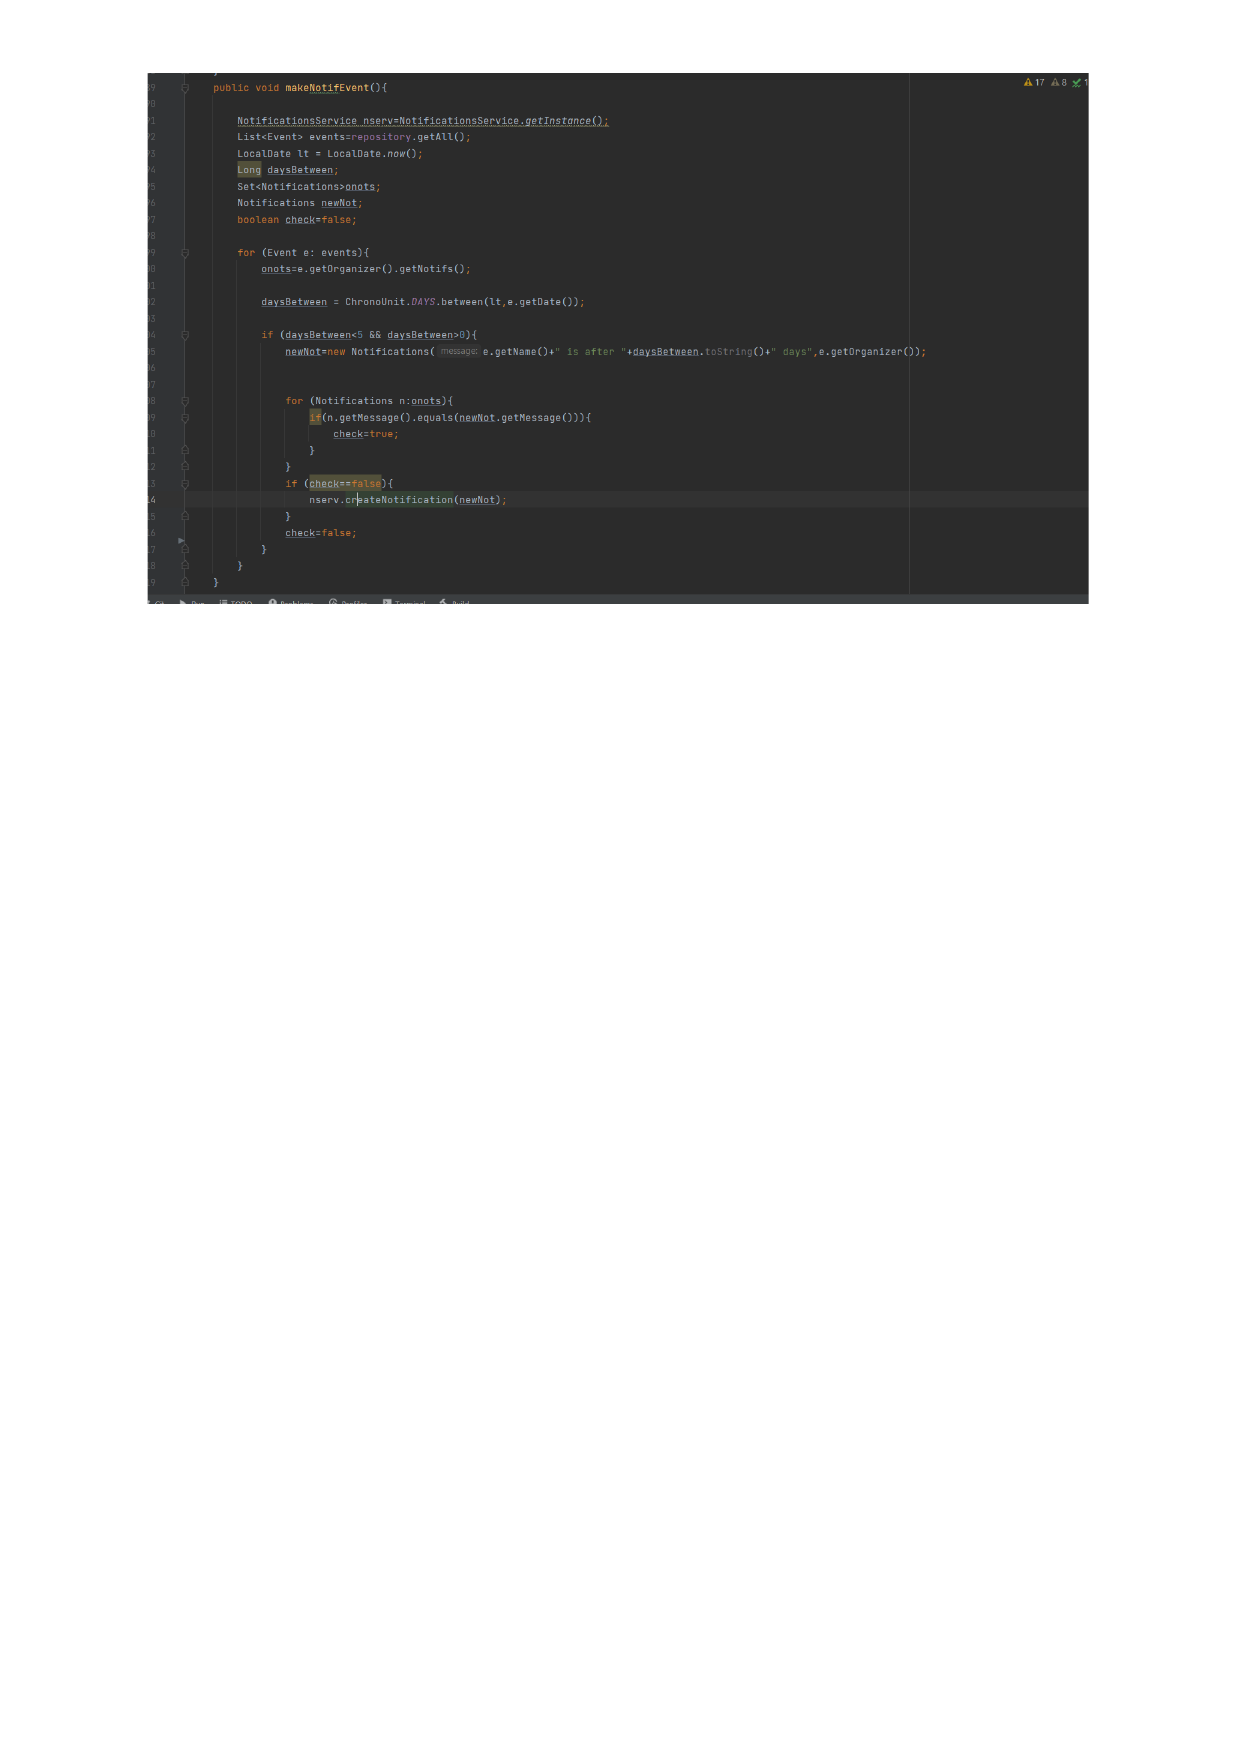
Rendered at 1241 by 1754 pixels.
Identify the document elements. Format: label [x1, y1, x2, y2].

picture [147, 73, 1089, 604]
